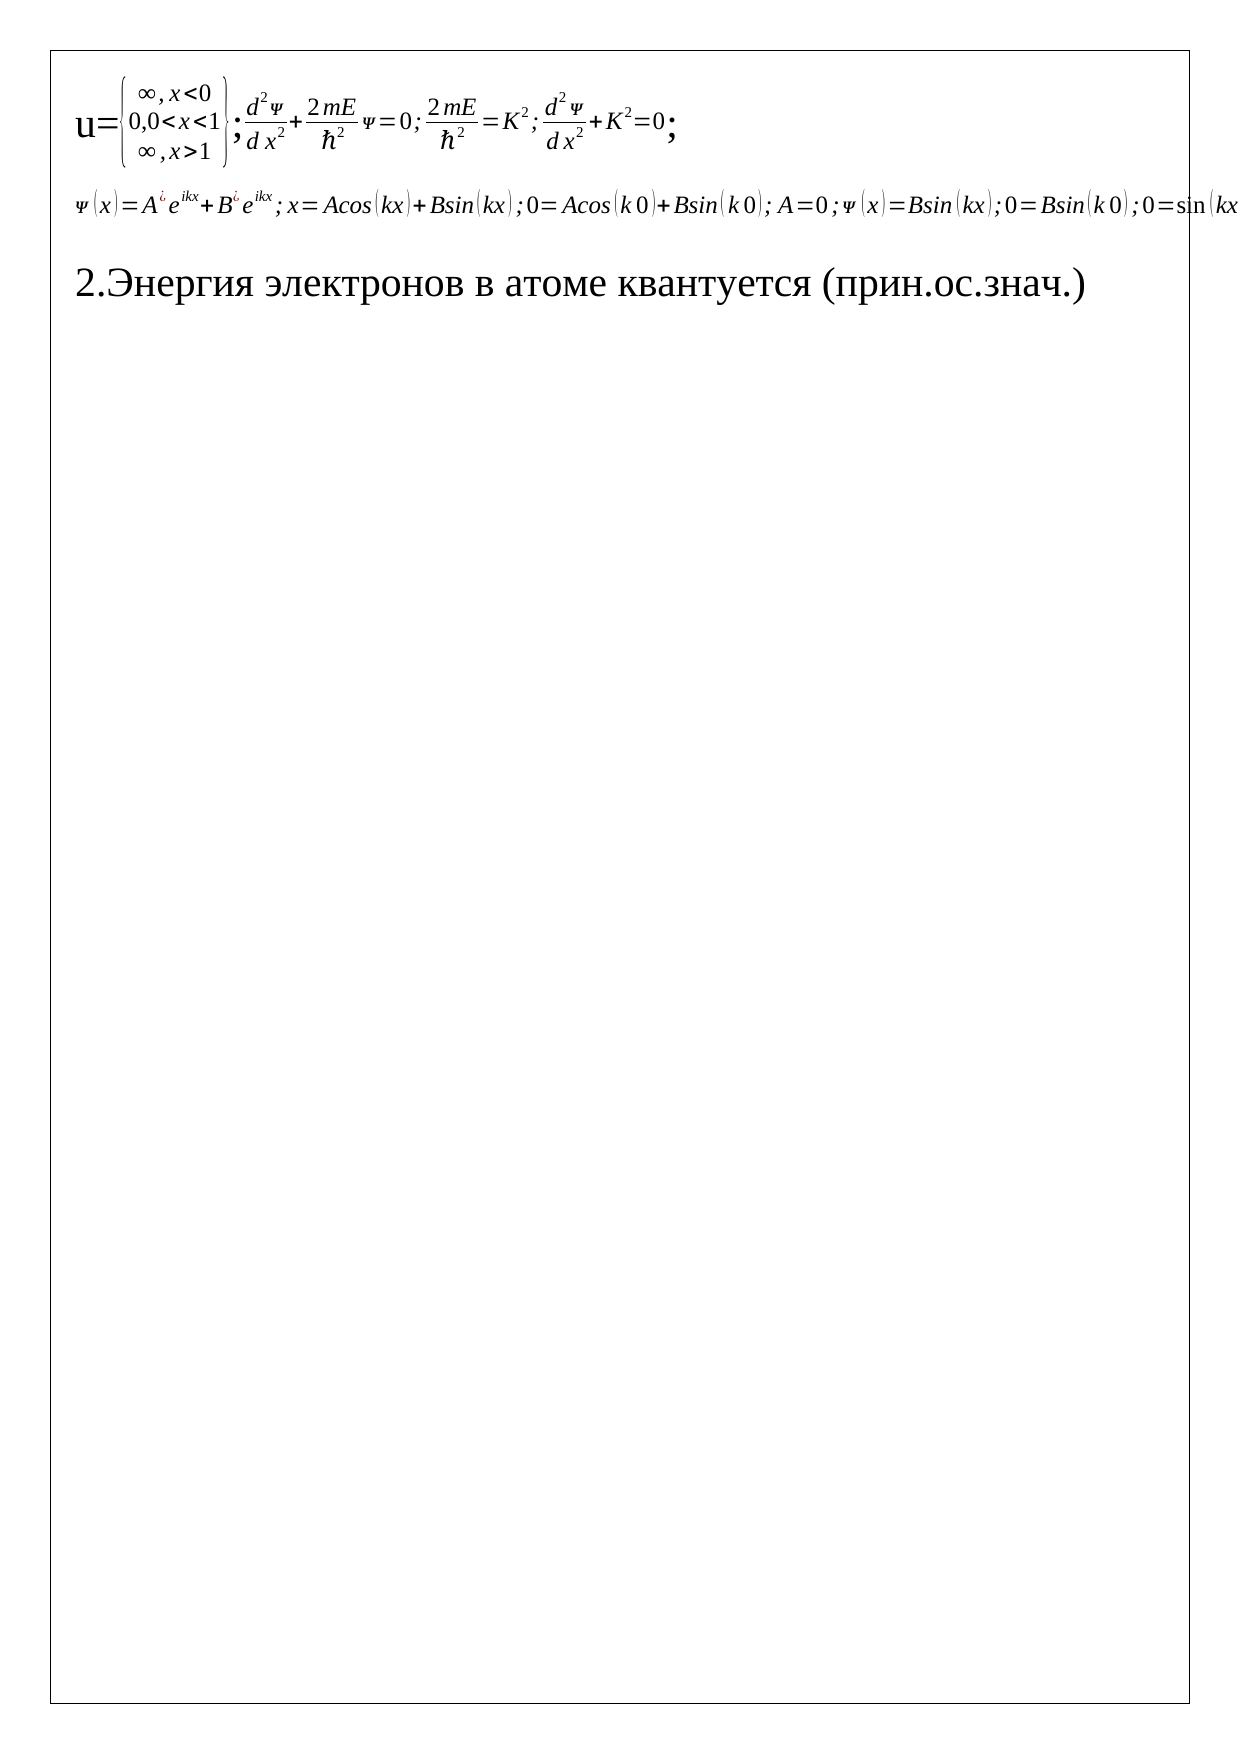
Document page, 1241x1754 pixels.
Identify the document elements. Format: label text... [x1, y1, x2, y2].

text 2.Энергия электронов в атоме квантуется (прин.ос.знач.) [75, 258, 1165, 306]
text u=;; [75, 75, 1165, 239]
